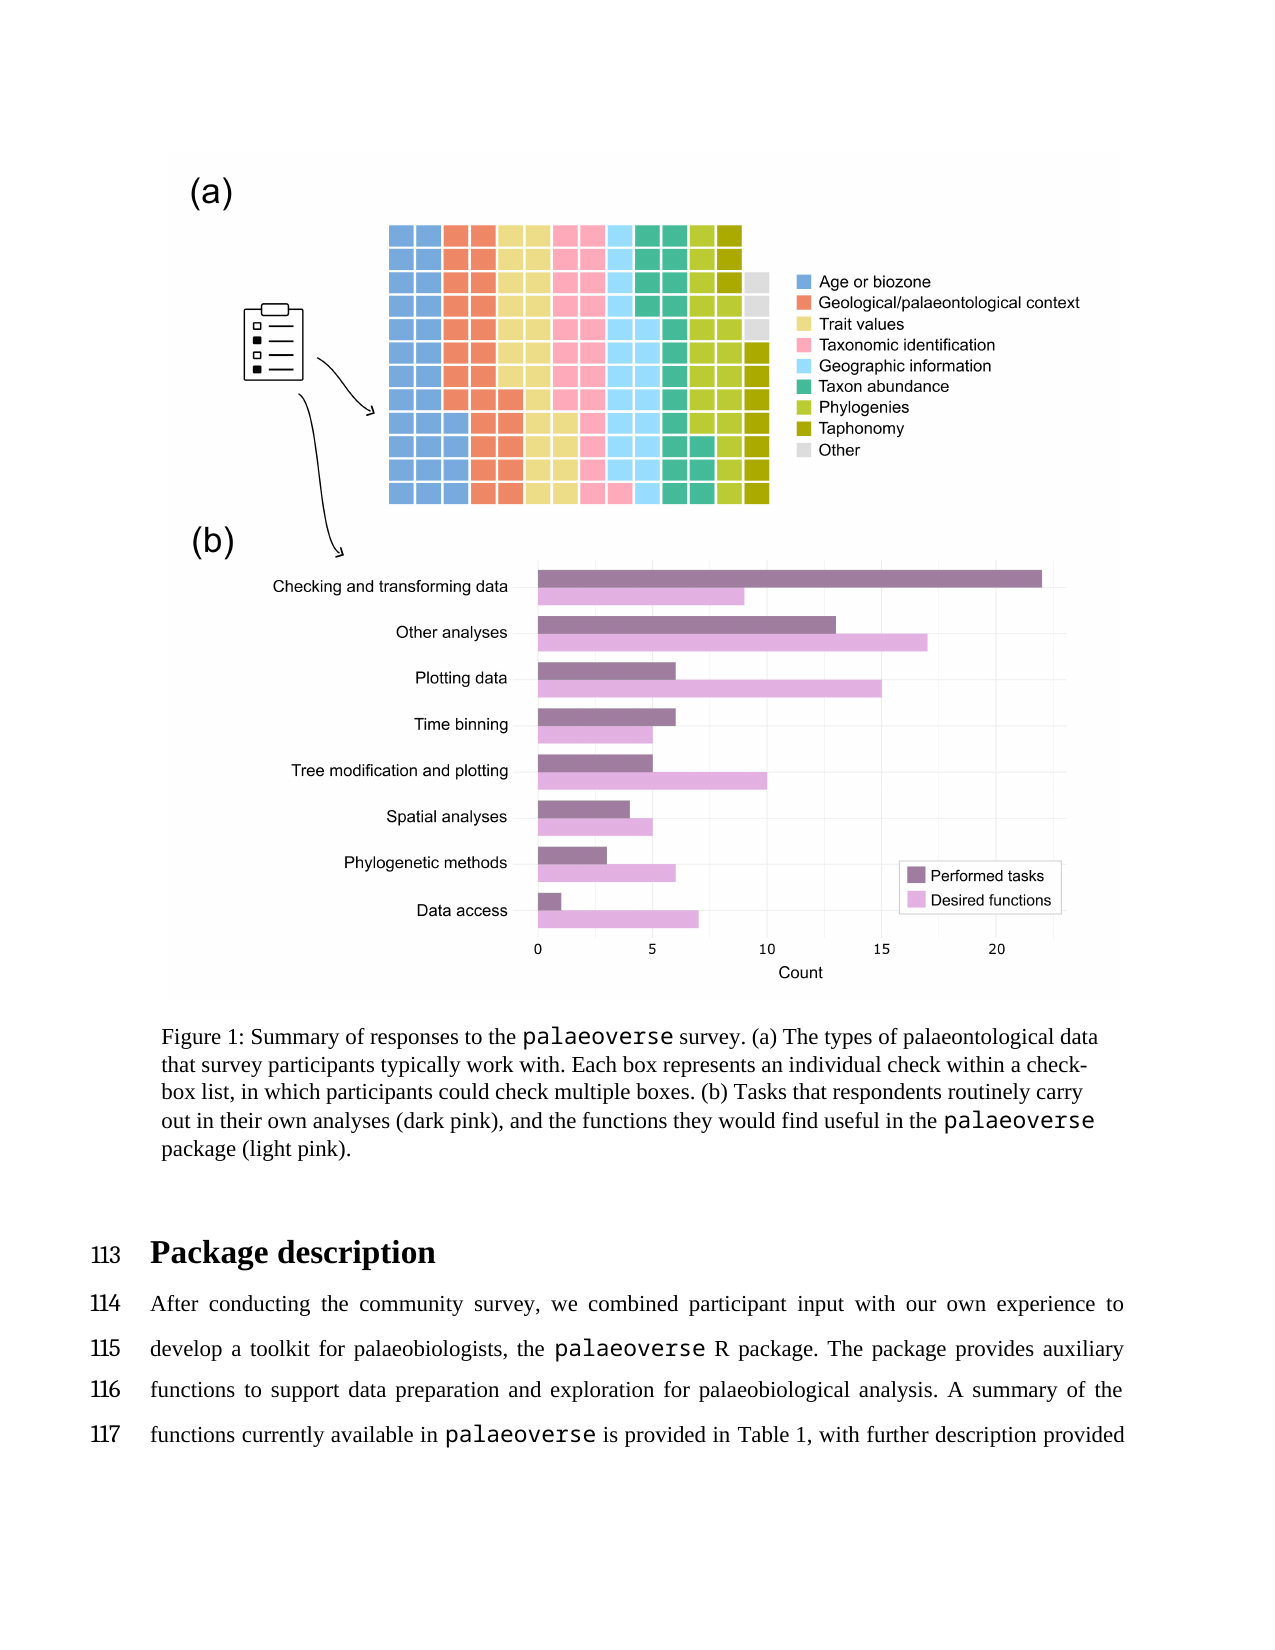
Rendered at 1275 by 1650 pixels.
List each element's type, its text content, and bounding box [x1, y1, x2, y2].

table_header Figure 1: Summary of responses to the palaeoverse survey. (a) The types of palaeontological data that survey participants typically work with. Each box represents an individual check within a check-box list, in which participants could check multiple boxes. (b) Tasks that respondents routinely carry out in their own analyses (dark pink), and the functions they would find useful in the palaeoverse package (light pink). [150, 150, 1125, 1183]
subtitle Package description [150, 1233, 1125, 1271]
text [150, 1290, 1125, 1449]
picture [161, 150, 1125, 1000]
